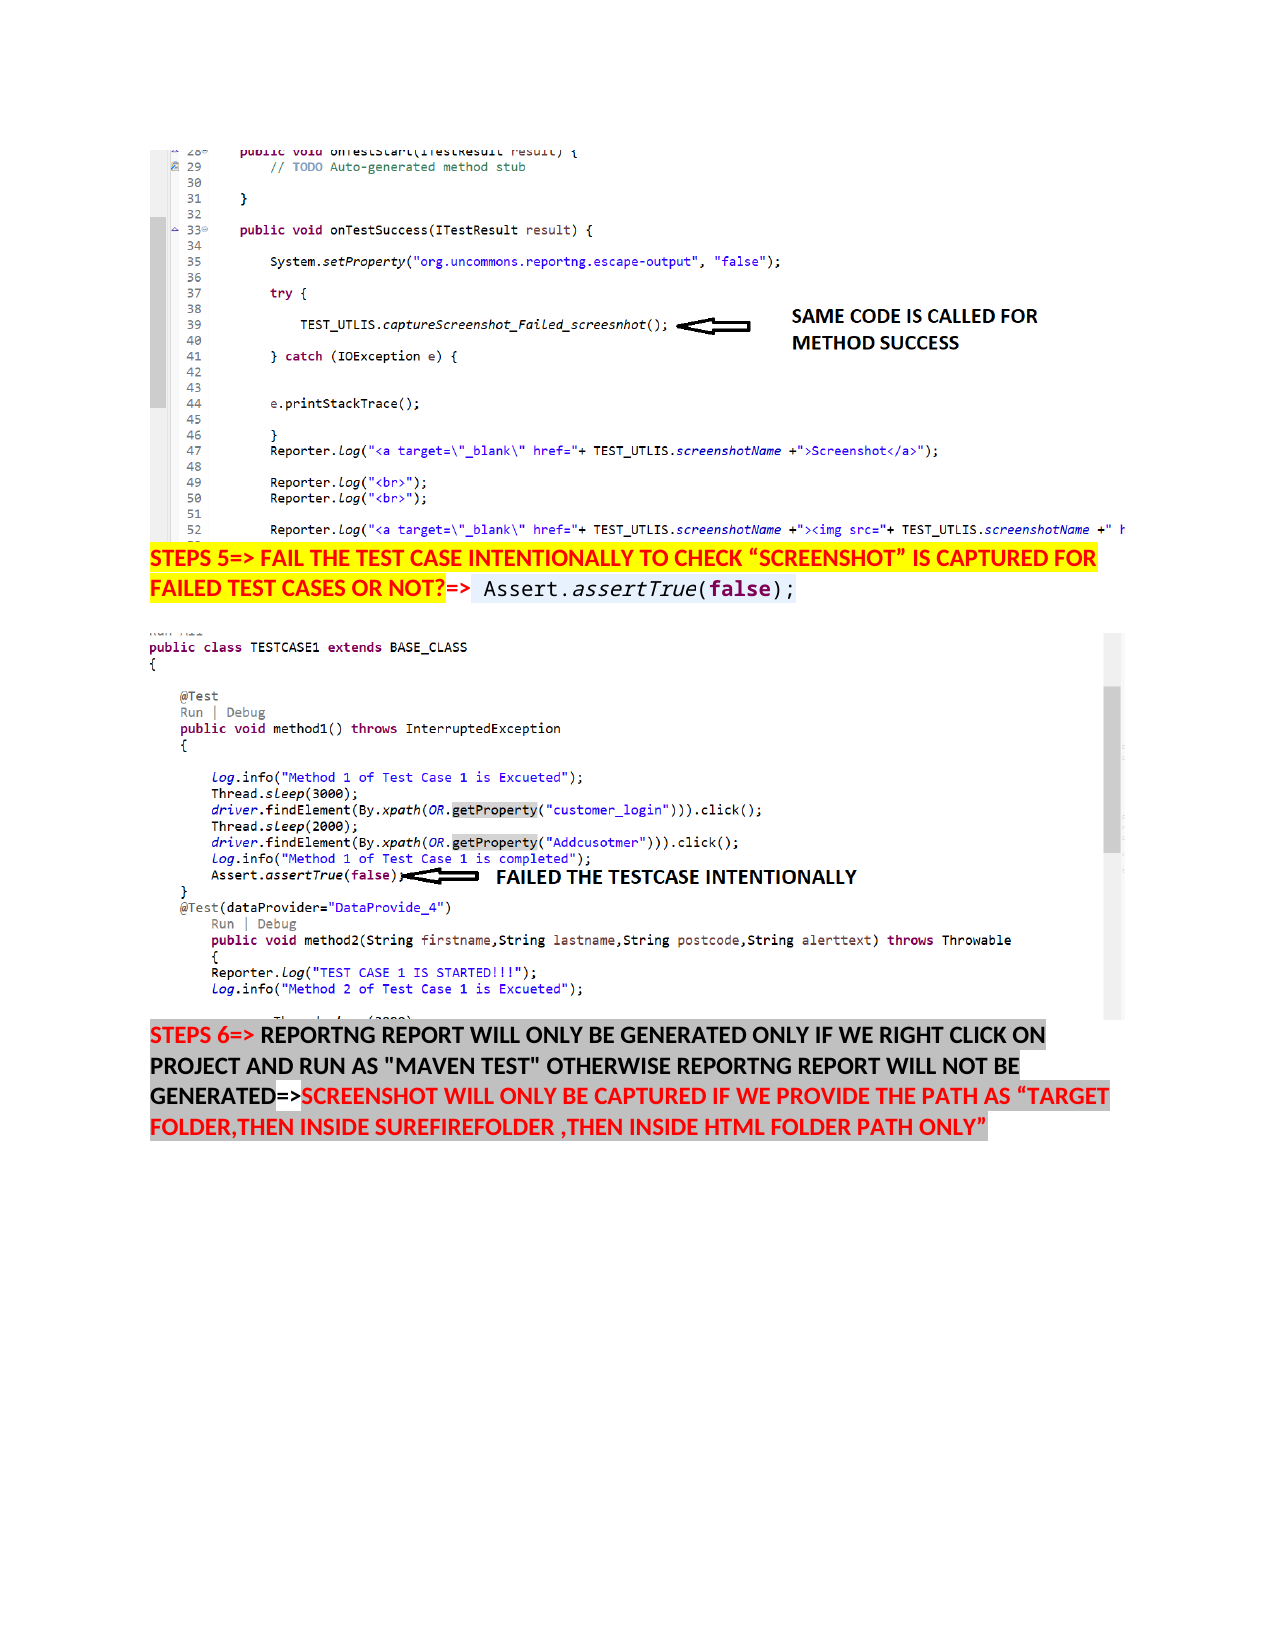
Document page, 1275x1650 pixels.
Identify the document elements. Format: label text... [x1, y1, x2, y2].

picture [150, 633, 1125, 1020]
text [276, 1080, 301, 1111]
text STEPS 5=> FAIL THE TEST CASE INTENTIONALLY TO CHECK “SCREENSHOT” IS CAPTURED FOR FAILED TEST CASES OR NOT?=> Assert.assertTrue(false); [150, 542, 1125, 603]
picture [150, 150, 1125, 542]
